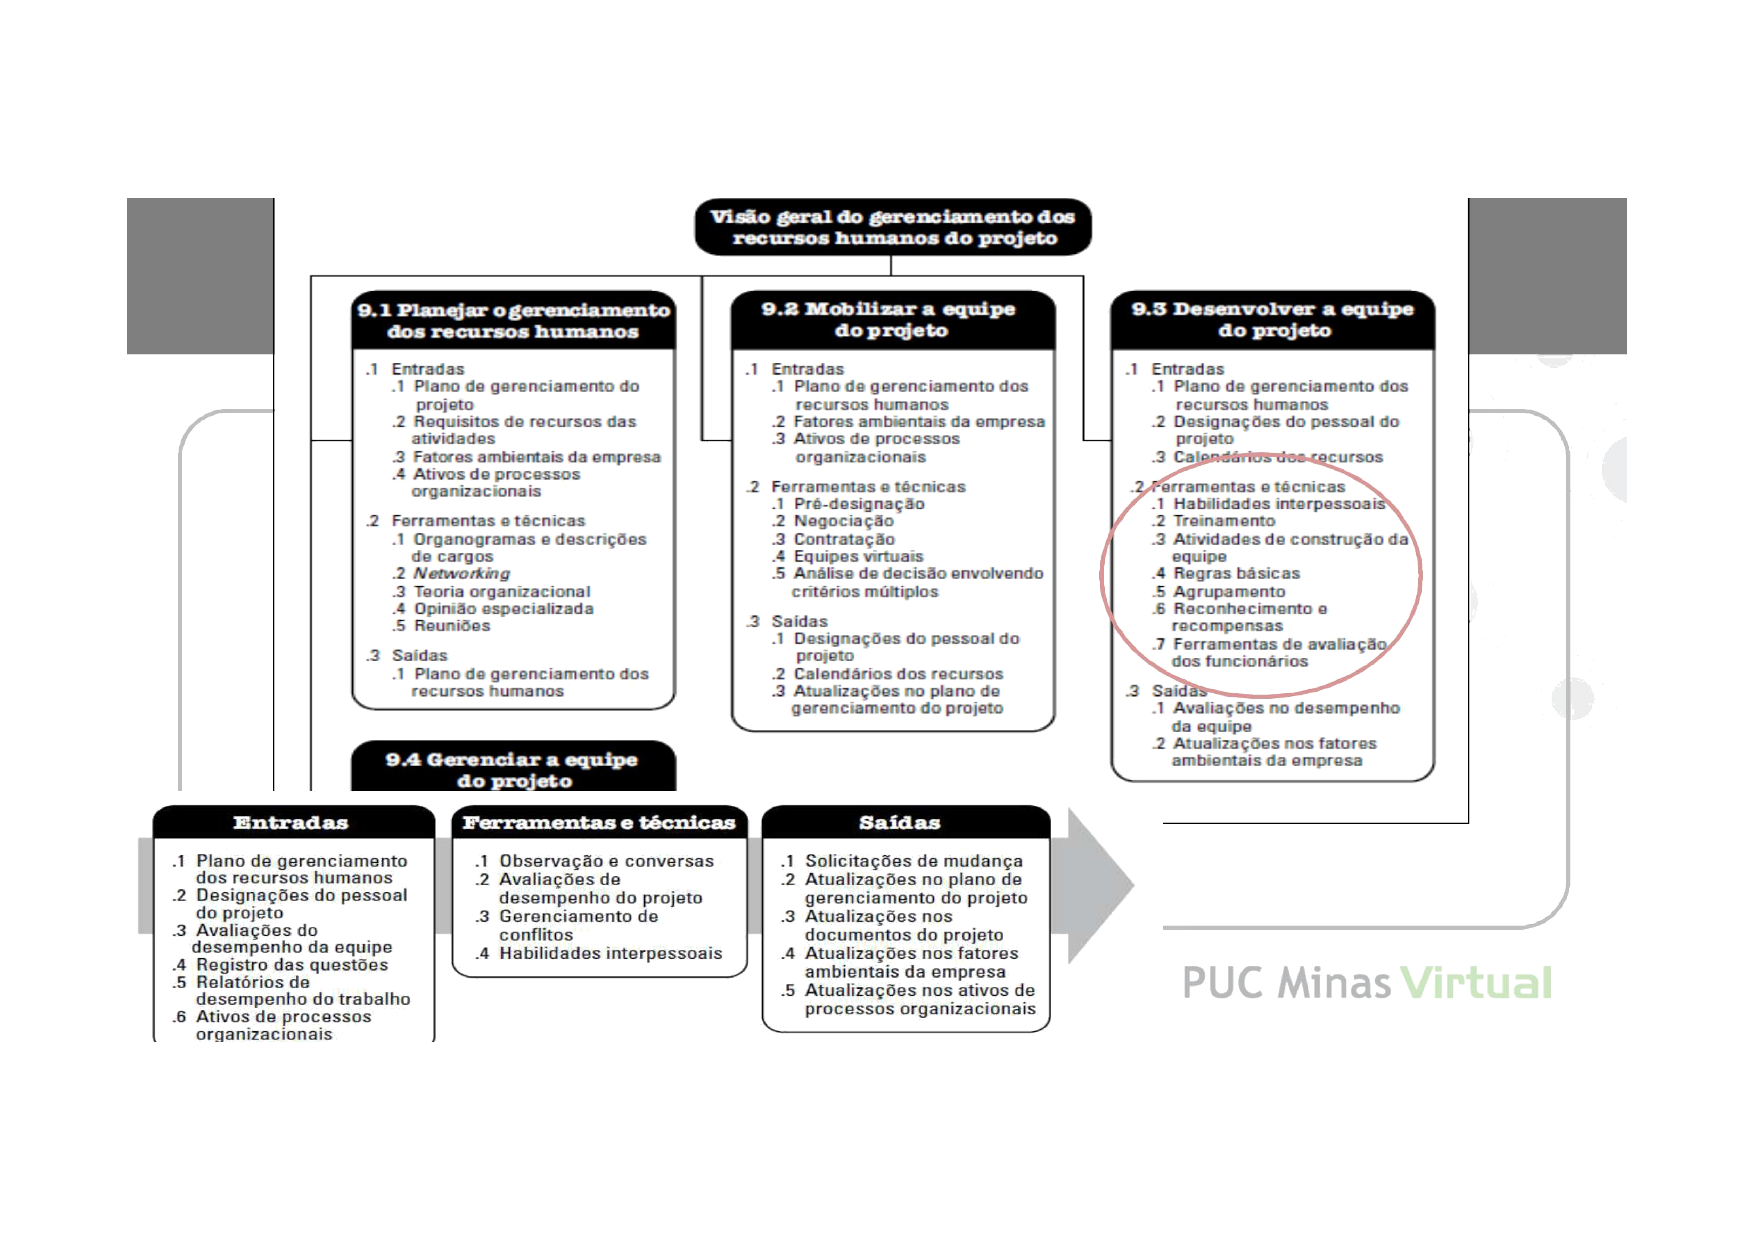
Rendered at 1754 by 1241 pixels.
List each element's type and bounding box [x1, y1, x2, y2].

picture [127, 198, 1627, 1042]
